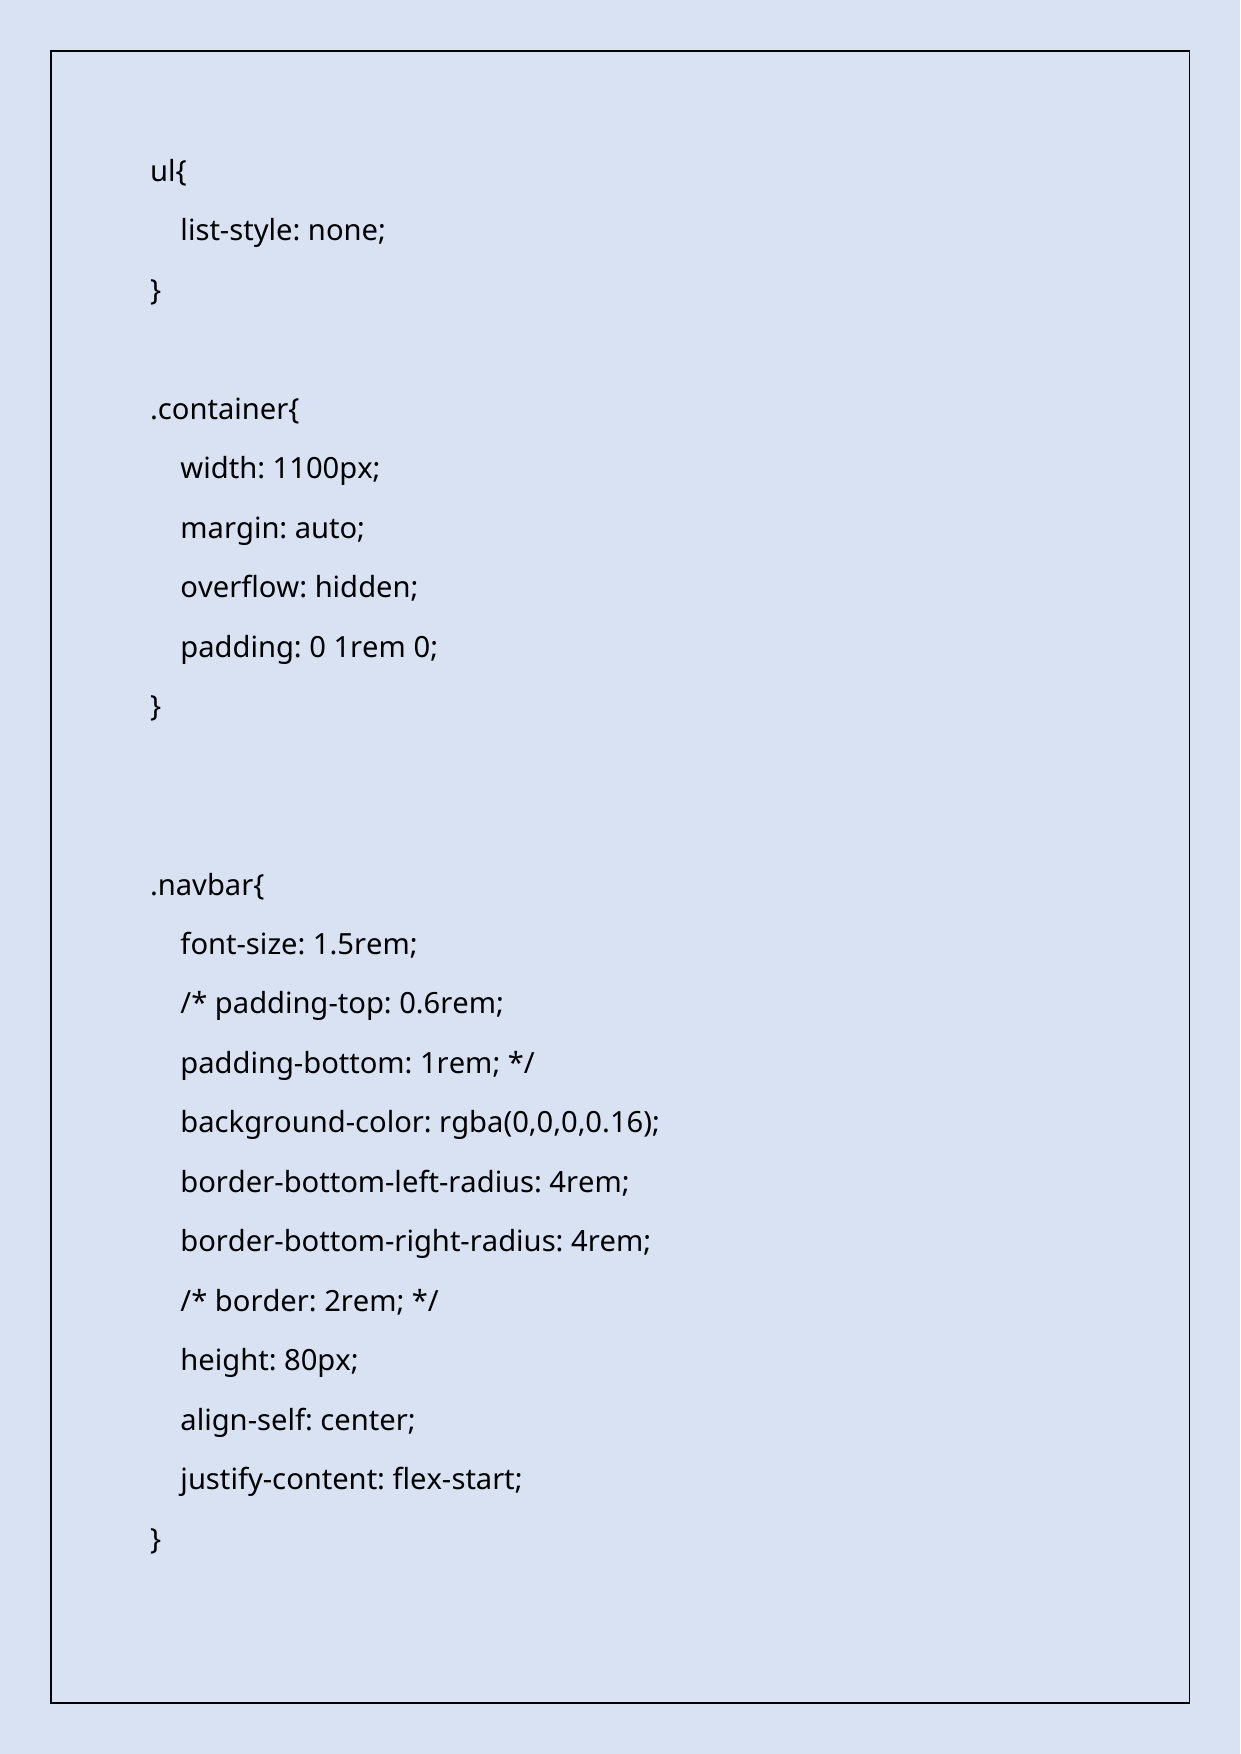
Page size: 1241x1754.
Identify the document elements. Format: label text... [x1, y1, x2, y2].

text ul{ [150, 150, 1090, 190]
text /* padding-top: 0.6rem; [150, 983, 1090, 1022]
text font-size: 1.5rem; [150, 923, 1090, 963]
text background-color: rgba(0,0,0,0.16); [150, 1102, 1090, 1141]
text } [150, 685, 1090, 725]
text border-bottom-left-radius: 4rem; [150, 1161, 1090, 1201]
text align-self: center; [150, 1399, 1090, 1439]
text .navbar{ [150, 864, 1090, 903]
text padding-bottom: 1rem; */ [150, 1042, 1090, 1082]
text } [150, 269, 1090, 309]
text height: 80px; [150, 1339, 1090, 1379]
text list-style: none; [150, 209, 1090, 249]
text padding: 0 1rem 0; [150, 626, 1090, 666]
text overflow: hidden; [150, 566, 1090, 606]
text width: 1100px; [150, 447, 1090, 487]
text } [150, 1518, 1090, 1558]
text .container{ [150, 388, 1090, 428]
text border-bottom-right-radius: 4rem; [150, 1221, 1090, 1260]
text margin: auto; [150, 507, 1090, 547]
text /* border: 2rem; */ [150, 1280, 1090, 1320]
text justify-content: flex-start; [150, 1458, 1090, 1498]
